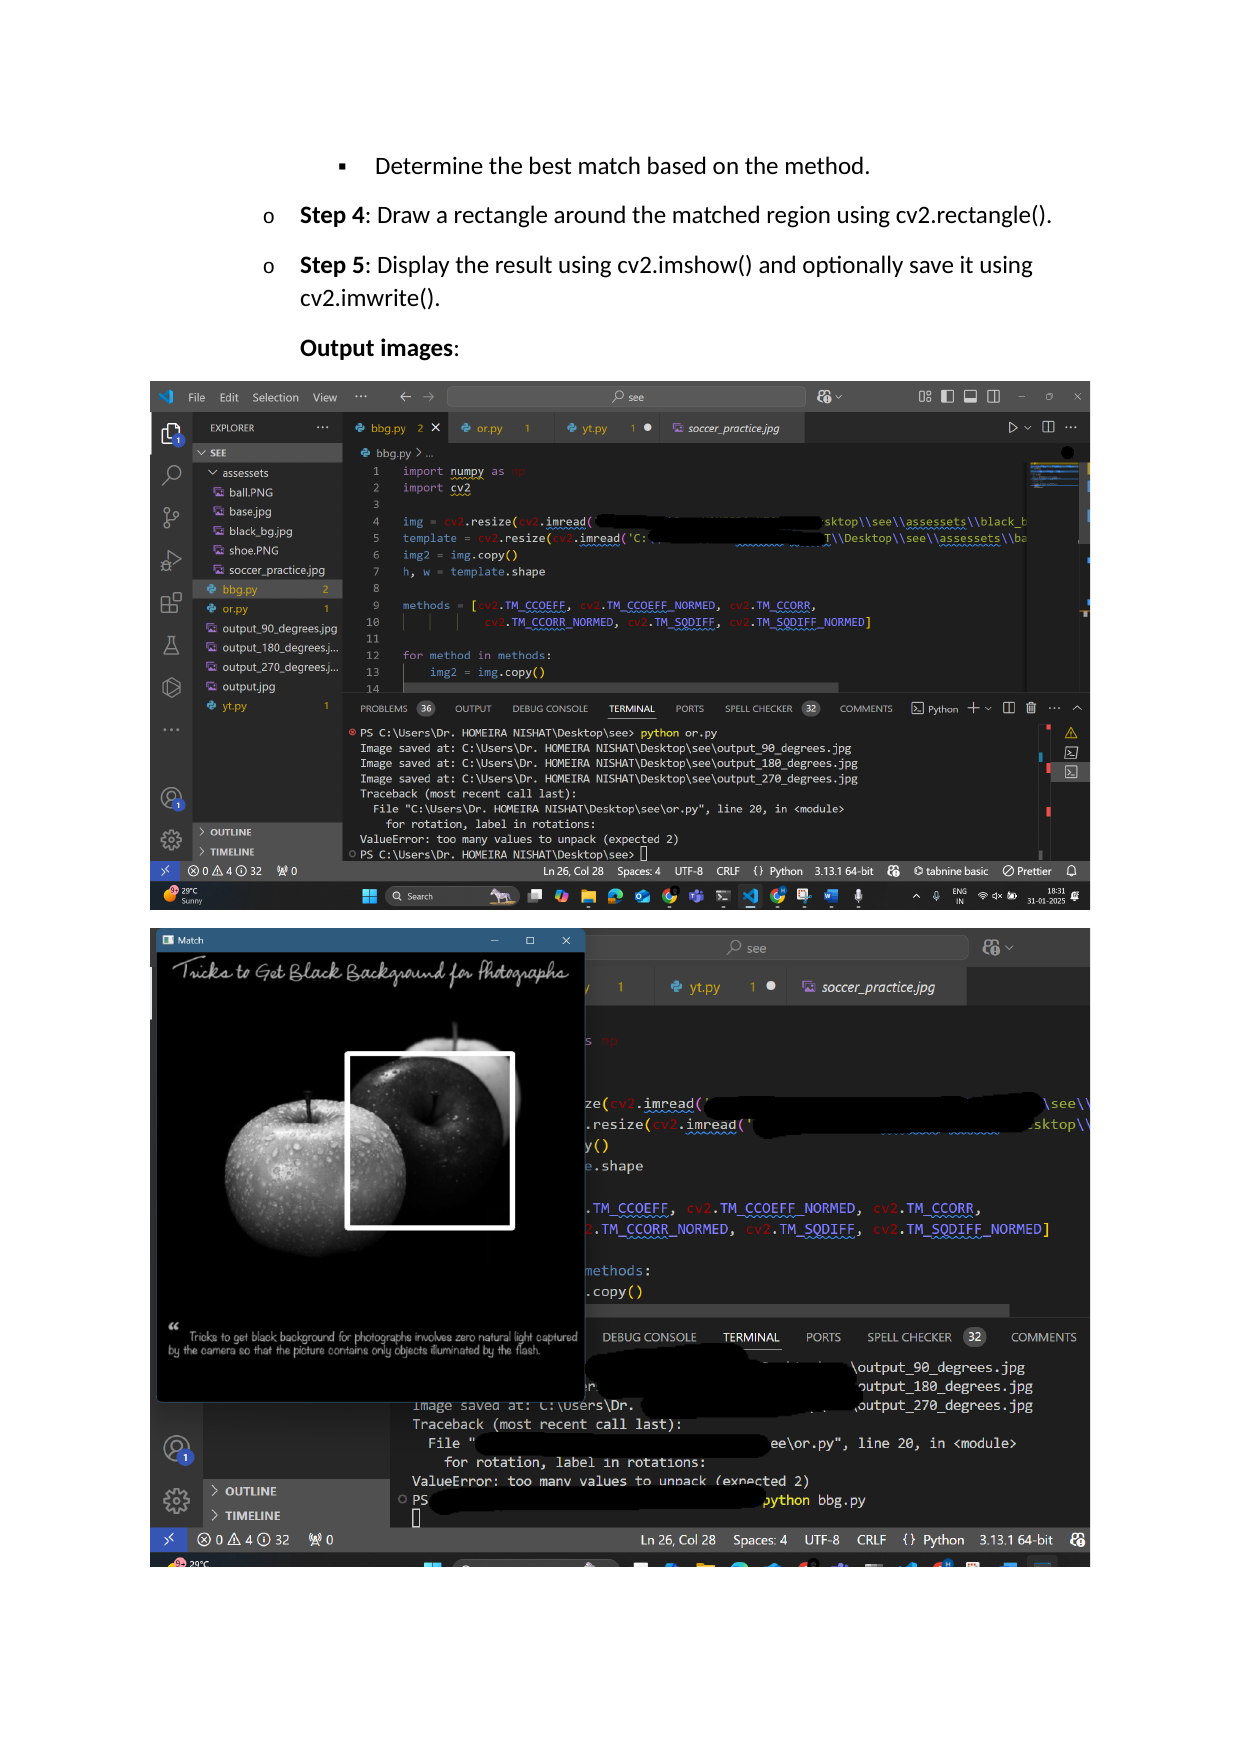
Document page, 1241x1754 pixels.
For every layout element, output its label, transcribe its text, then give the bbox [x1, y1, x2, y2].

text Output images: [300, 332, 1090, 362]
picture [150, 381, 1091, 910]
list Step 4: Draw a rectangle around the matched region using cv2.rectangle(). [262, 199, 1090, 230]
list Determine the best match based on the method. [337, 150, 1090, 181]
list Step 5: Display the result using cv2.imshow() and optionally save it using cv2.imwrite(). [262, 249, 1090, 313]
picture [150, 928, 1091, 1567]
